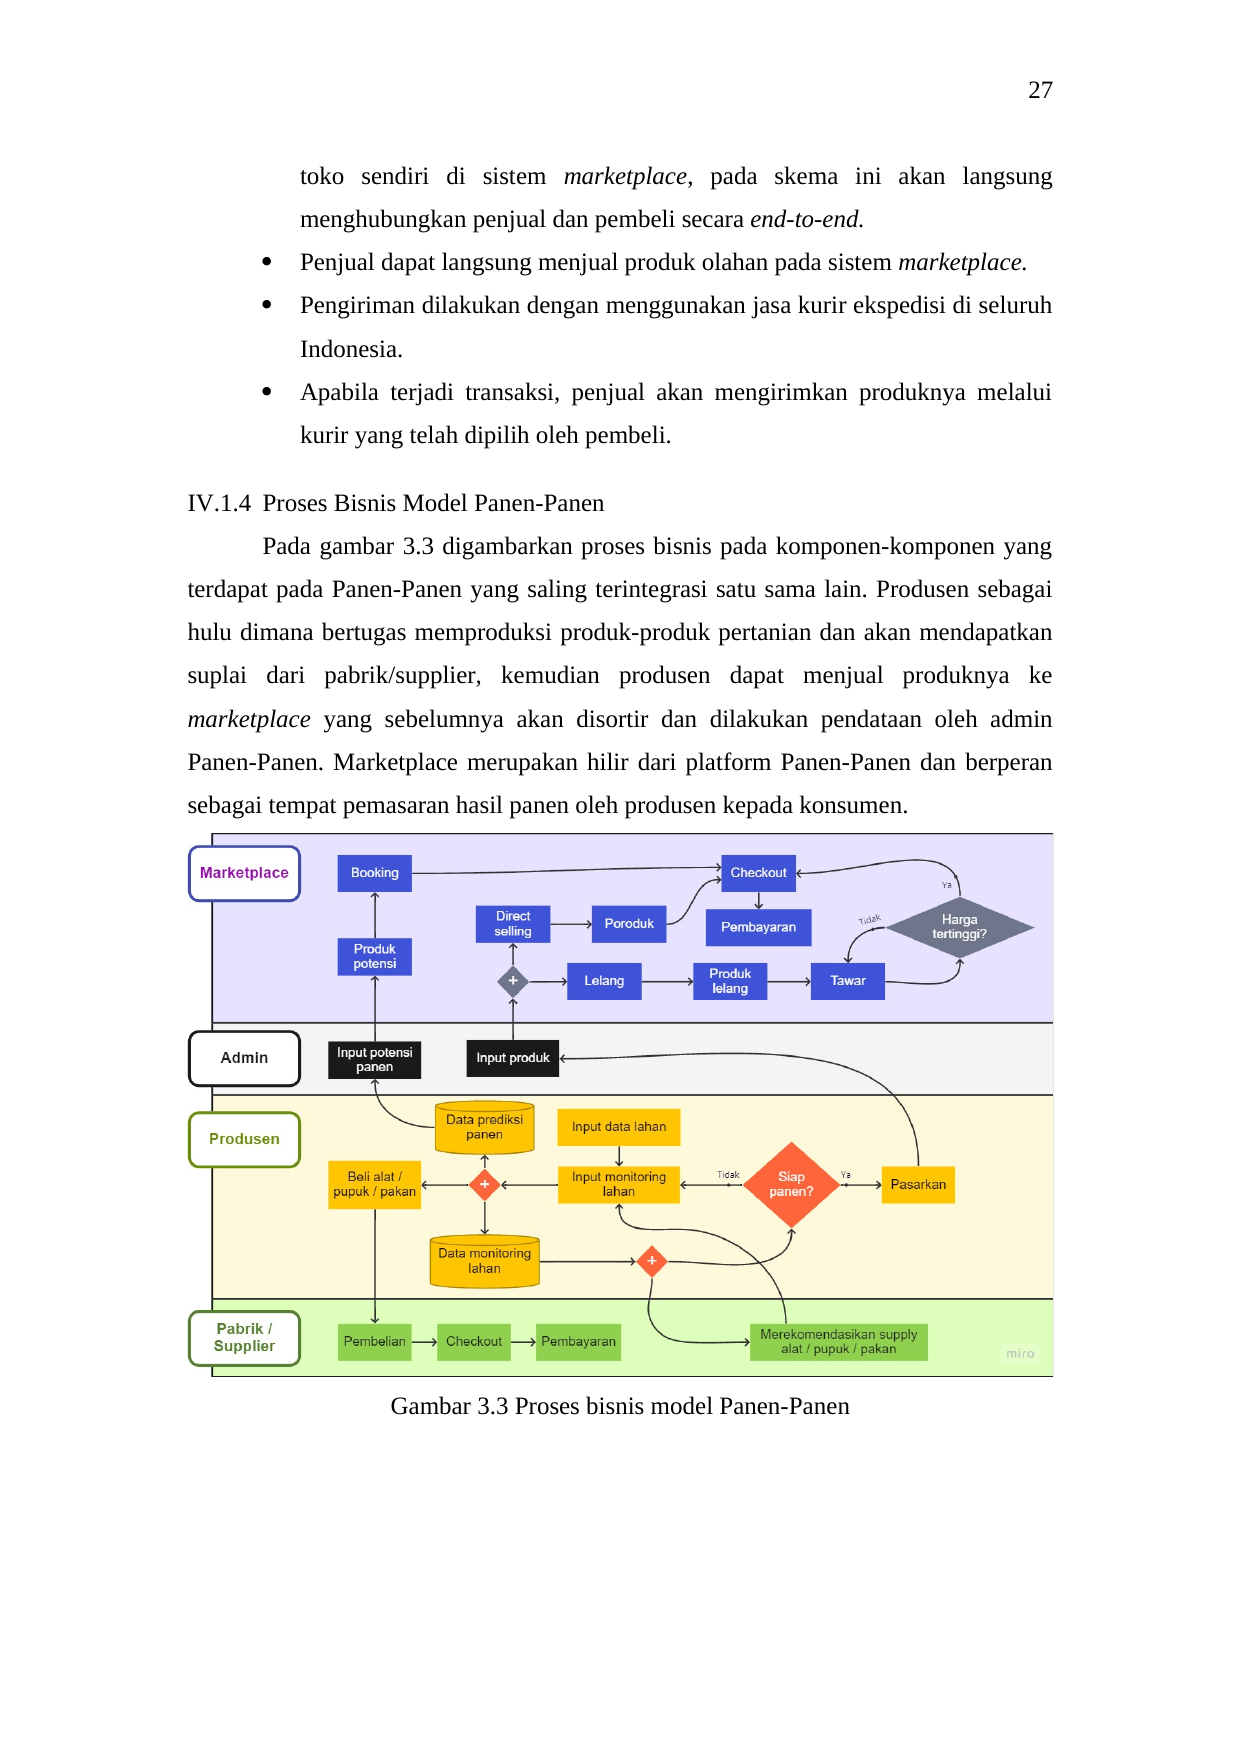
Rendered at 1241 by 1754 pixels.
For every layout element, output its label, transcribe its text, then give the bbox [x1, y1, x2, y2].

picture [187, 833, 1054, 1377]
text Pada gambar 3.3 digambarkan proses bisnis pada komponen-komponen yang terdapat pada Panen-Panen yang saling terintegrasi satu sama lain. Produsen sebagai hulu dimana bertugas memproduksi produk-produk pertanian dan akan mendapatkan suplai dari pabrik/supplier, kemudian produsen dapat menjual produknya ke marketplace yang sebelumnya akan disortir dan dilakukan pendataan oleh admin Panen-Panen. Marketplace merupakan hilir dari platform Panen-Panen dan berperan sebagai tempat pemasaran hasil panen oleh produsen kepada konsumen. [187, 531, 1053, 819]
text Gambar 3.3 Proses bisnis model Panen-Panen [187, 1391, 1053, 1420]
list Pengiriman dilakukan dengan menggunakan jasa kurir ekspedisi di seluruh Indonesia. [262, 291, 1053, 362]
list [262, 161, 1053, 233]
list Apabila terjadi transaksi, penjual akan mengirimkan produknya melalui kurir yang telah dipilih oleh pembeli. [262, 377, 1053, 449]
subtitle Proses Bisnis Model Panen-Panen [187, 488, 1053, 517]
list Penjual dapat langsung menjual produk olahan pada sistem marketplace. [262, 247, 1053, 276]
